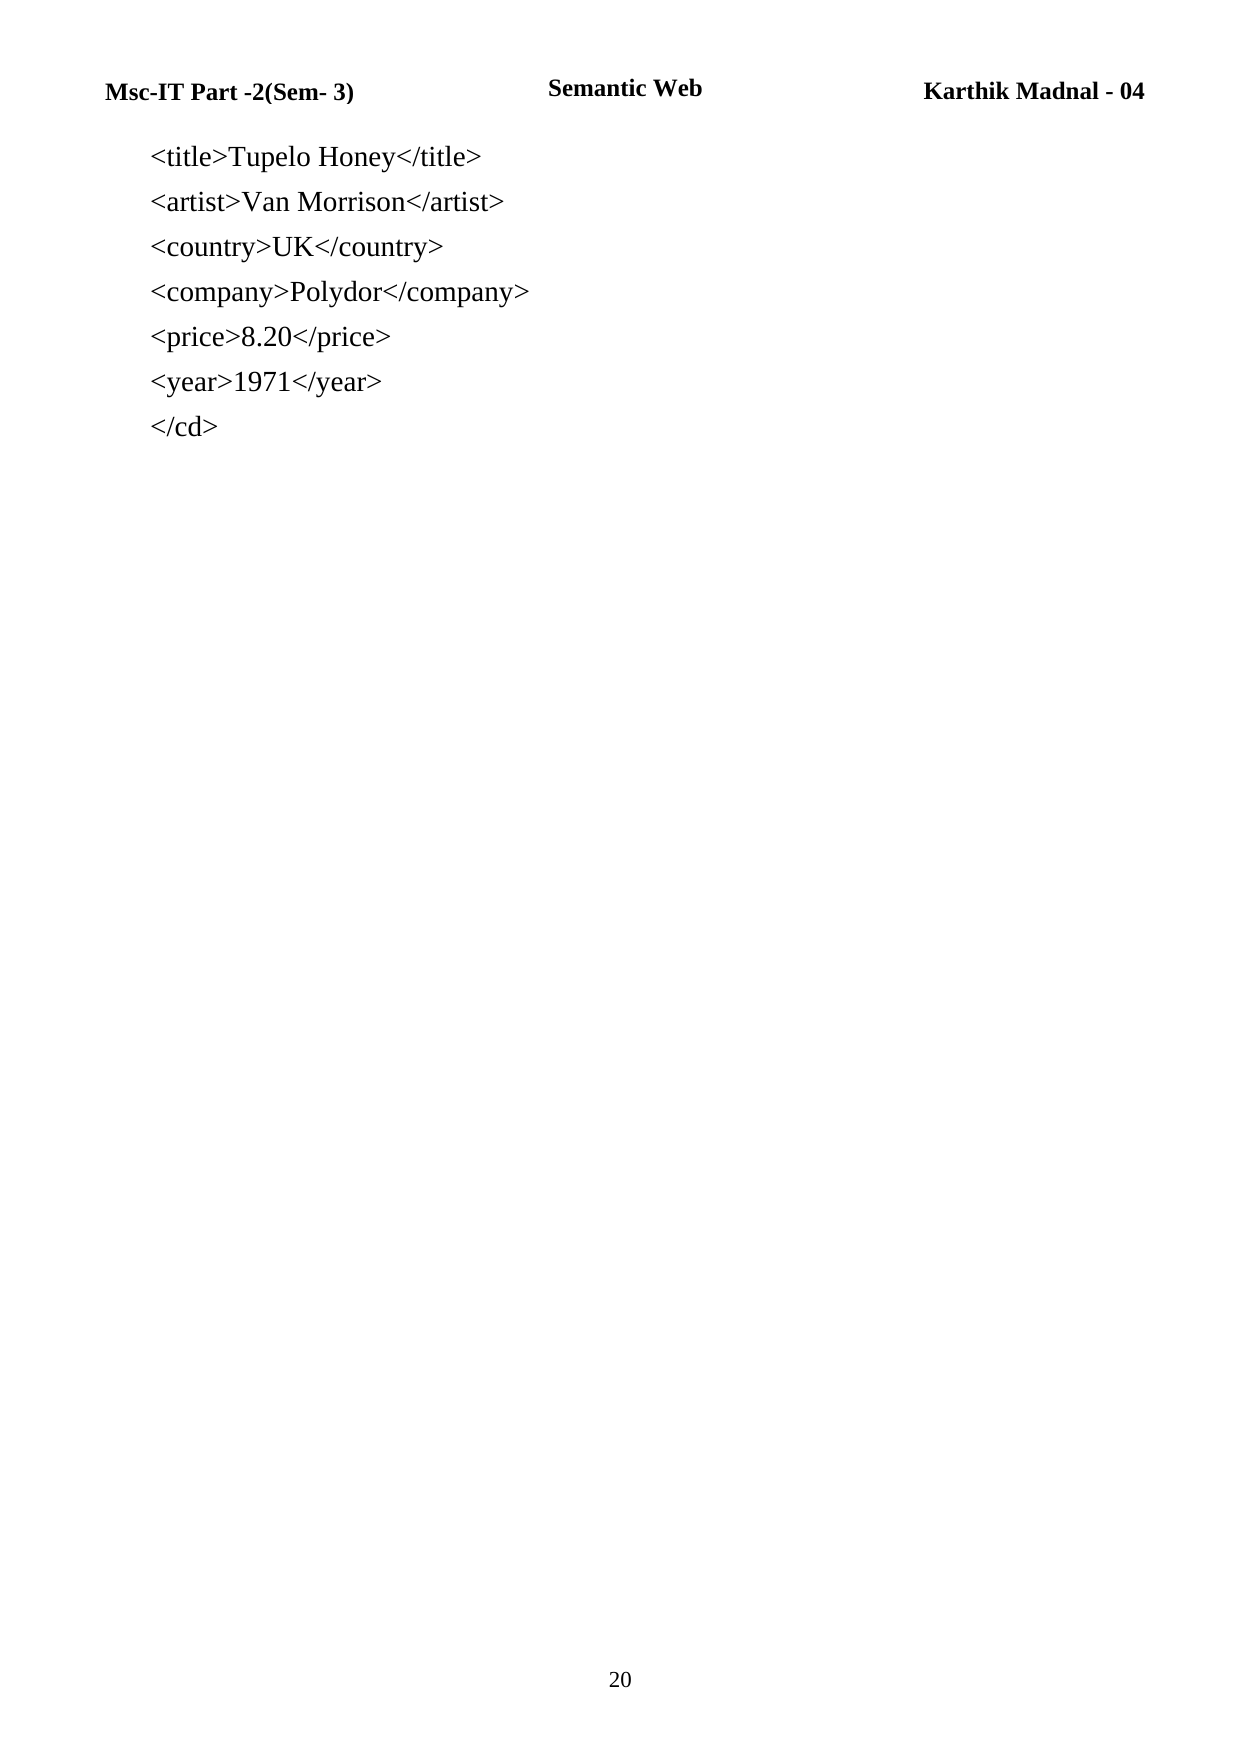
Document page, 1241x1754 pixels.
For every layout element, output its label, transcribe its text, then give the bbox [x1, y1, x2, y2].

text <price>8.20</price> [150, 319, 1138, 353]
text <artist>Van Morrison</artist> [150, 184, 1138, 218]
text <company>Polydor</company> [150, 274, 1138, 308]
text </cd> [150, 409, 1138, 443]
text <year>1971</year> [150, 364, 1138, 398]
text <country>UK</country> [150, 229, 1138, 263]
text <title>Tupelo Honey</title> [150, 139, 1138, 173]
